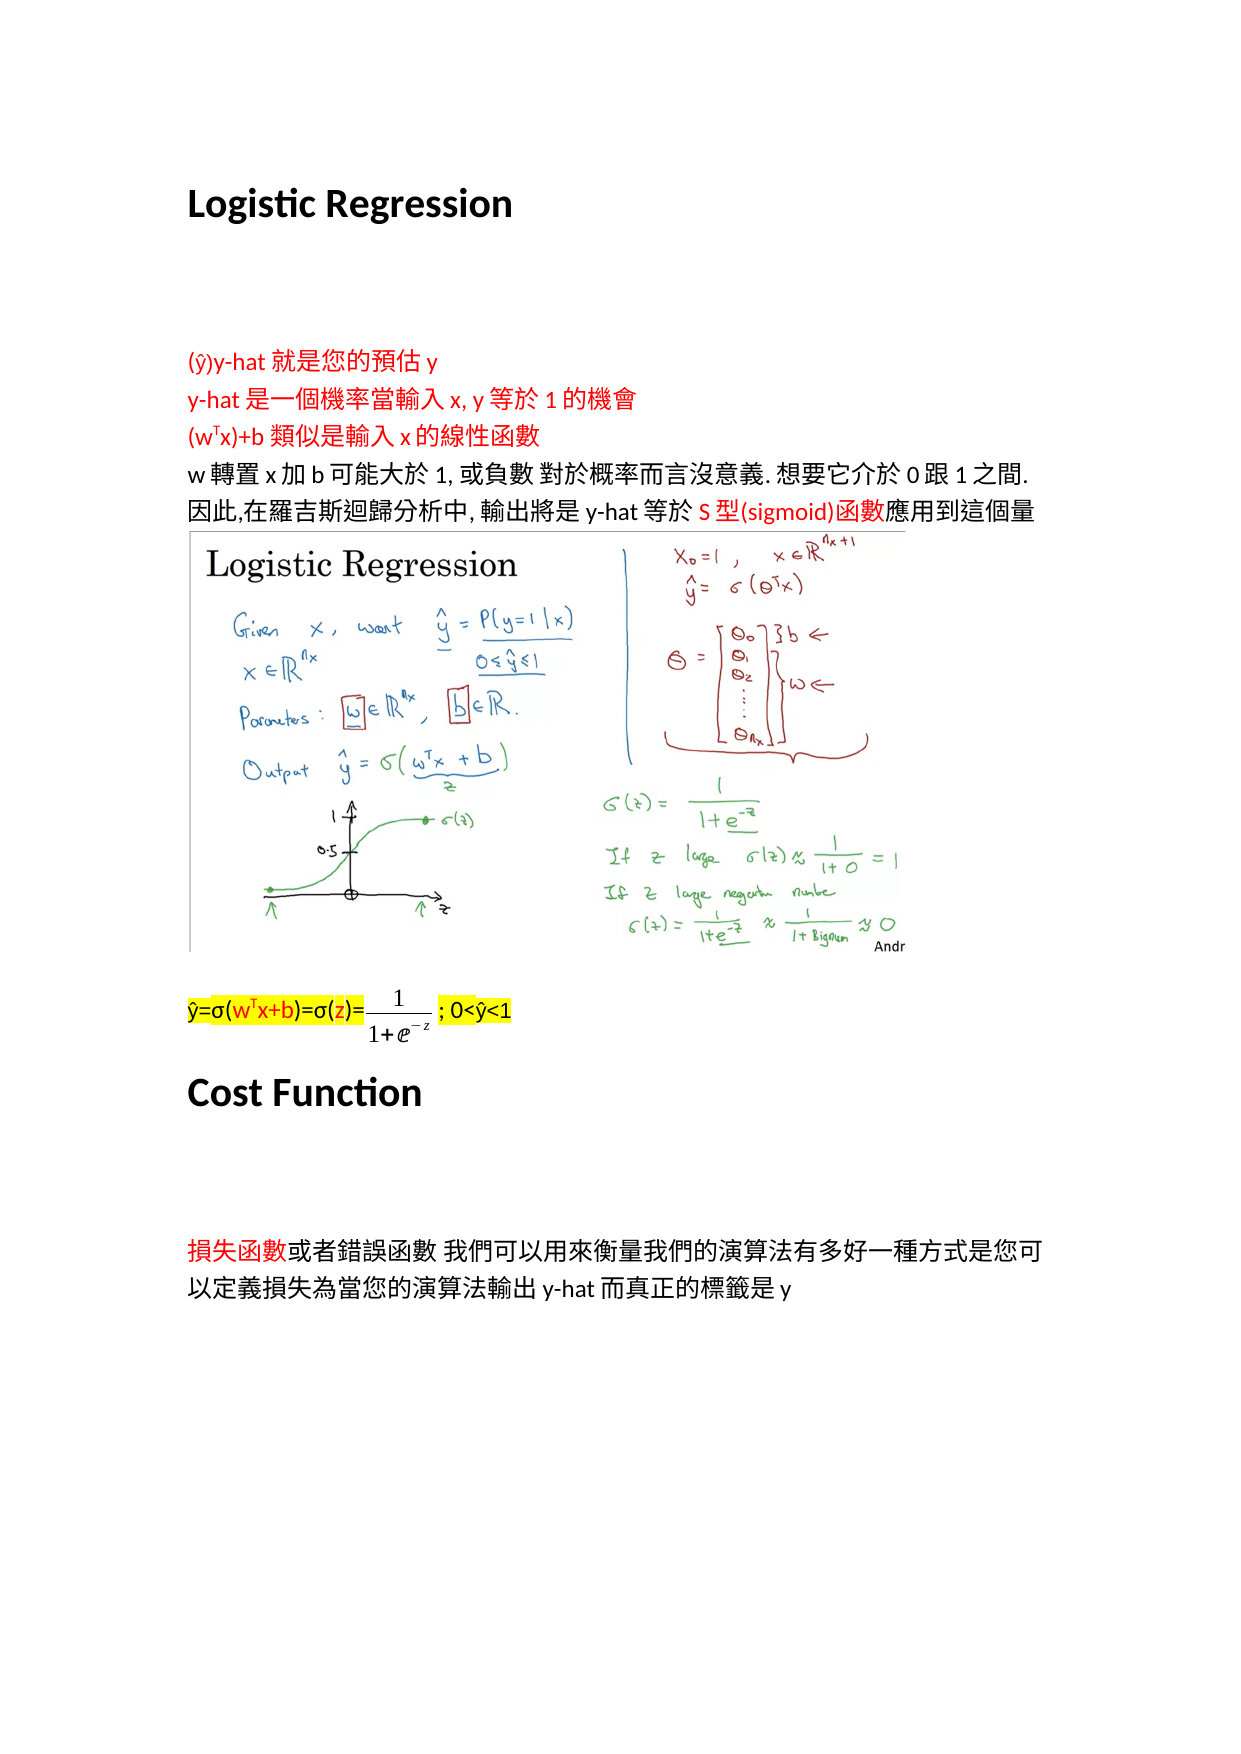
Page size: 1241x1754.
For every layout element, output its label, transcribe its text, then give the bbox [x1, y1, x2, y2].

subtitle Logistic Regression [187, 164, 1053, 239]
picture [187, 528, 906, 952]
subtitle Cost Function [187, 1054, 1053, 1129]
text w轉置x加b可能大於1, 或負數 對於概率而言沒意義. 想要它介於0跟1之間. 因此,在羅吉斯迴歸分析中, 輸出將是y-hat 等於S型(sigmoid)函數應用到這個量 [187, 454, 1053, 529]
text (ŷ)y-hat 就是您的預估y [187, 341, 1053, 379]
text 損失函數或者錯誤函數 我們可以用來衡量我們的演算法有多好一種方式是您可以定義損失為當您的演算法輸出y-hat而真正的標籤是y [187, 1230, 1053, 1305]
text ŷ=σ(wTx+b)=σ(z)= ; 0<ŷ<1 [187, 979, 1053, 1054]
text y-hat是一個機率當輸入x, y等於1的機會 [187, 379, 1053, 416]
text (wTx)+b 類似是輸入x的線性函數 [187, 416, 1053, 454]
